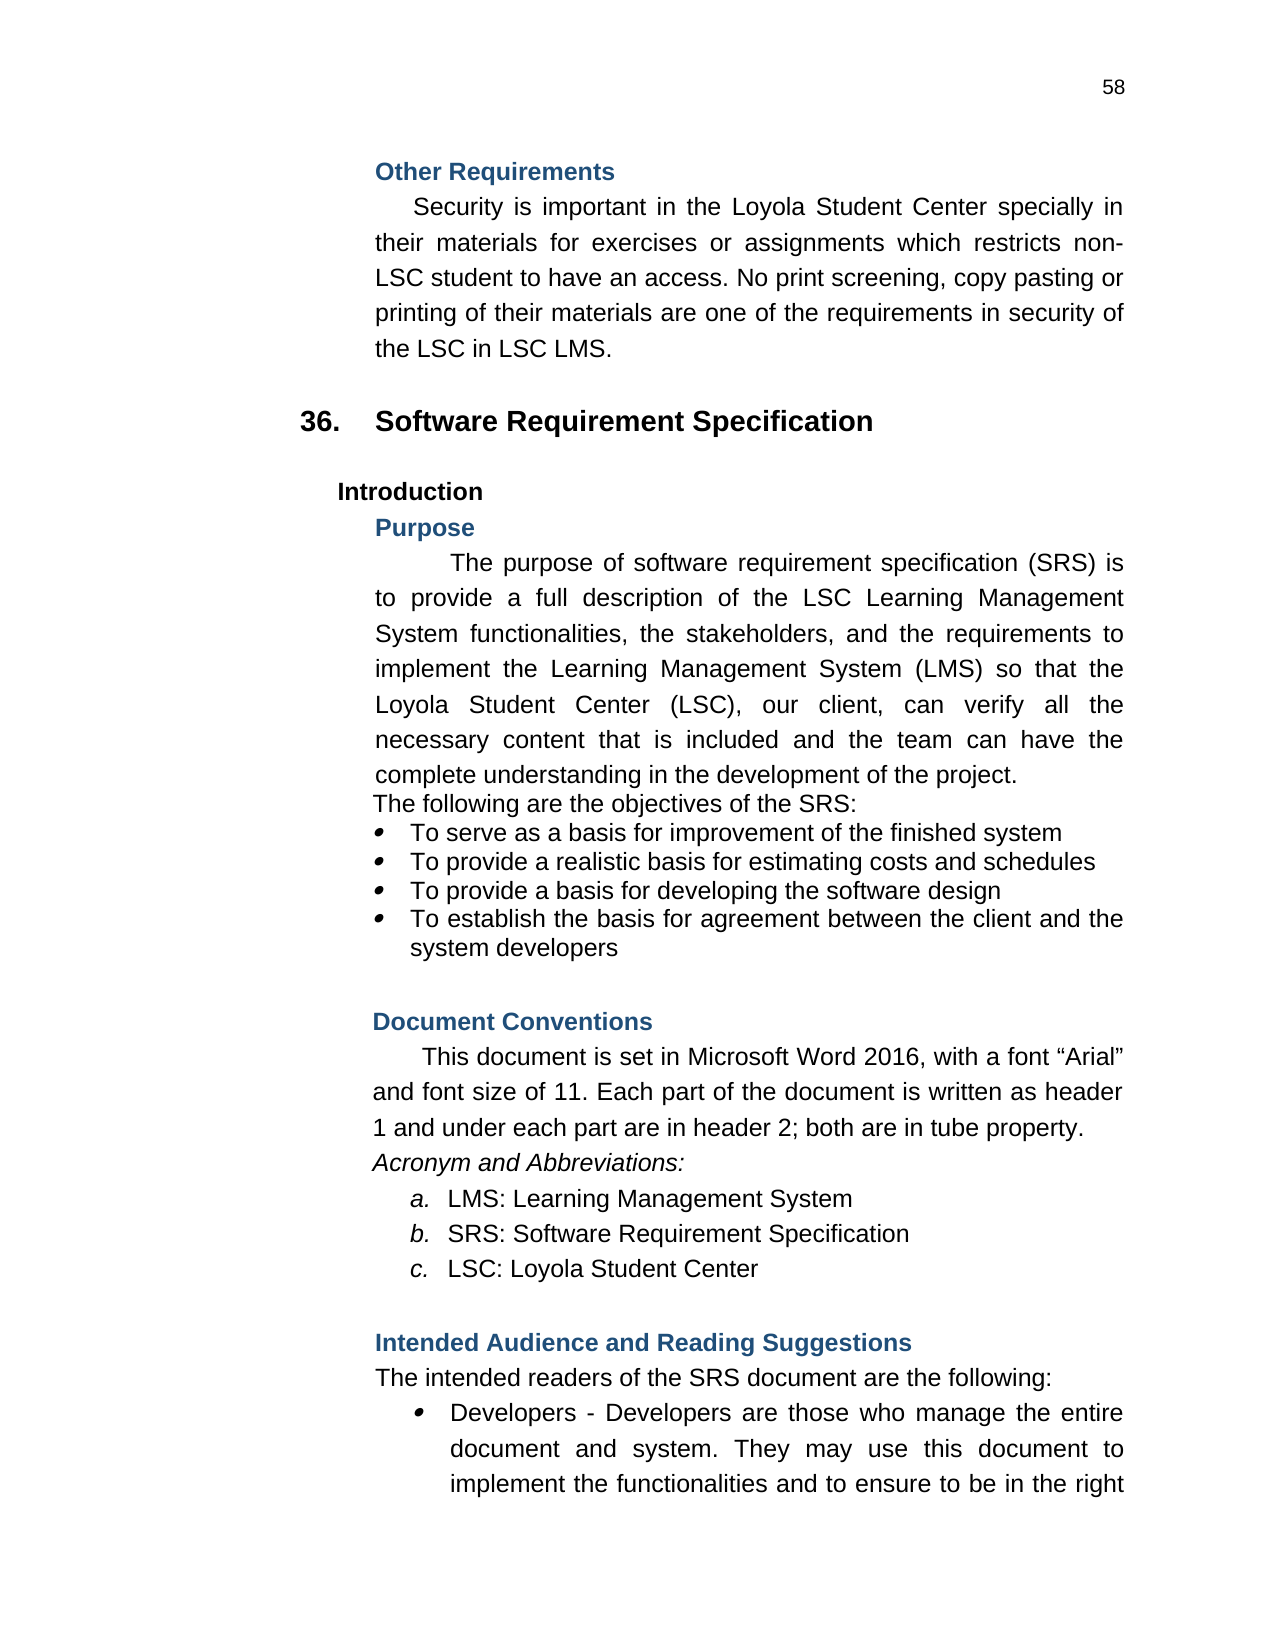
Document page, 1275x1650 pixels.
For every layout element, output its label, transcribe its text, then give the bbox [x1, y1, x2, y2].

list LMS: Learning Management System [410, 1177, 1125, 1212]
text Security is important in the Loyola Student Center specially in their materials for exercises or assignments which restricts non-LSC student to have an access. No print screening, copy pasting or printing of their materials are one of the requirements in security of the LSC in LSC LMS. [375, 185, 1125, 362]
text Introduction [337, 477, 1125, 506]
text The purpose of software requirement specification (SRS) is to provide a full description of the LSC Learning Management System functionalities, the stakeholders, and the requirements to implement the Learning Management System (LMS) so that the Loyola Student Center (LSC), our client, can verify all the necessary content that is included and the team can have the complete understanding in the development of the project. [375, 541, 1125, 789]
list To serve as a basis for improvement of the finished system [372, 818, 1125, 847]
text Document Conventions [372, 1000, 1125, 1035]
text Acronym and Abbreviations: [372, 1141, 1125, 1177]
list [412, 1392, 1125, 1498]
list To provide a realistic basis for estimating costs and schedules [372, 847, 1125, 876]
list To establish the basis for agreement between the client and the system developers [372, 904, 1125, 962]
list To provide a basis for developing the software design [372, 876, 1125, 904]
text This document is set in Microsoft Word 2016, with a font “Arial” and font size of 11. Each part of the document is written as header 1 and under each part are in header 2; both are in tube property. [372, 1035, 1125, 1141]
text The following are the objectives of the SRS: [335, 789, 1125, 818]
text The intended readers of the SRS document are the following: [300, 1356, 1125, 1392]
text Intended Audience and Reading Suggestions [300, 1321, 1125, 1356]
text Other Requirements [150, 150, 1125, 185]
subtitle Software Requirement Specification [300, 402, 1125, 437]
list SRS: Software Requirement Specification [410, 1212, 1125, 1248]
text Purpose [150, 506, 1125, 541]
list LSC: Loyola Student Center [410, 1248, 1125, 1283]
